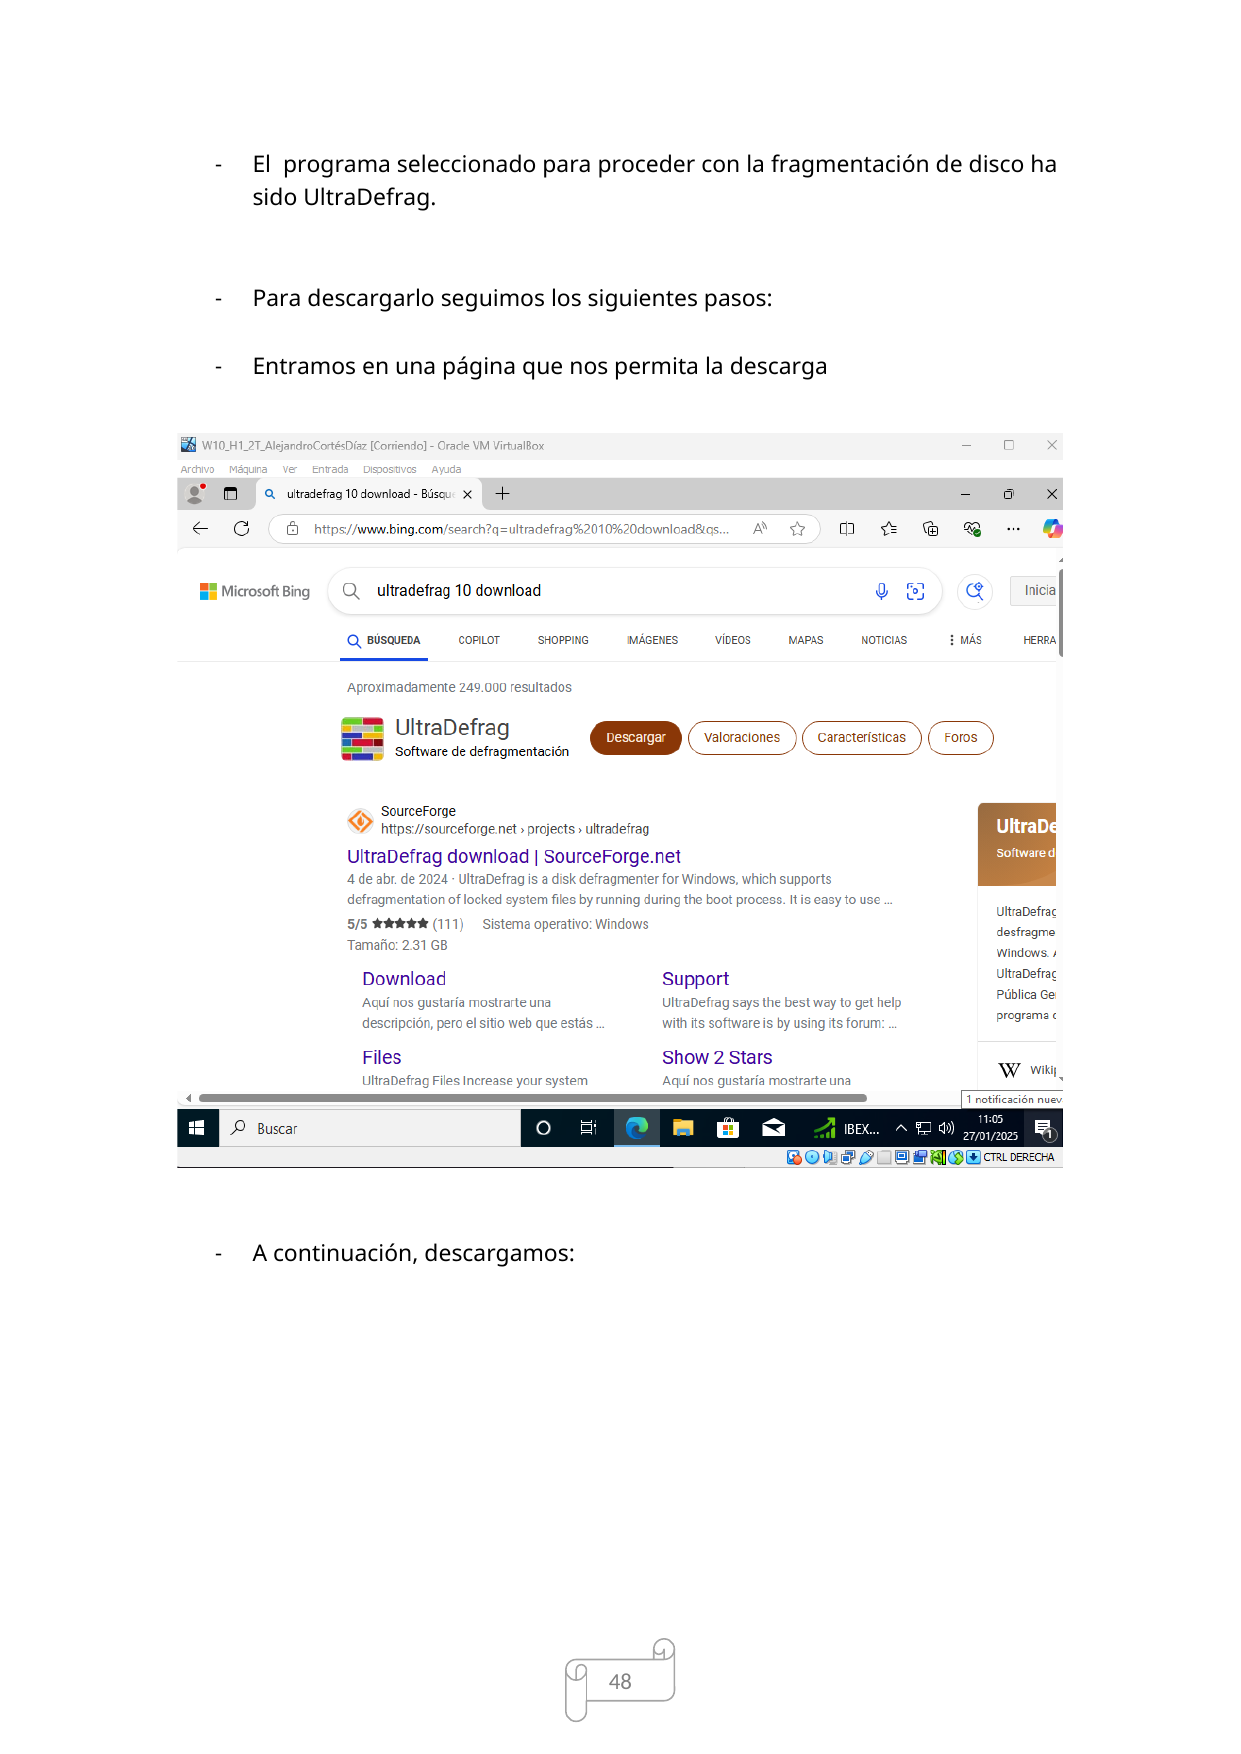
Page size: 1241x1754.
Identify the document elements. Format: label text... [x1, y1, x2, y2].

picture [177, 433, 1063, 1168]
list El programa seleccionado para proceder con la fragmentación de disco ha sido UltraDefrag. [215, 148, 1063, 213]
list Entramos en una página que nos permita la descarga [215, 350, 1063, 381]
list Para descargarlo seguimos los siguientes pasos: [215, 282, 1063, 313]
list A continuación, descargamos: [215, 1237, 1063, 1268]
